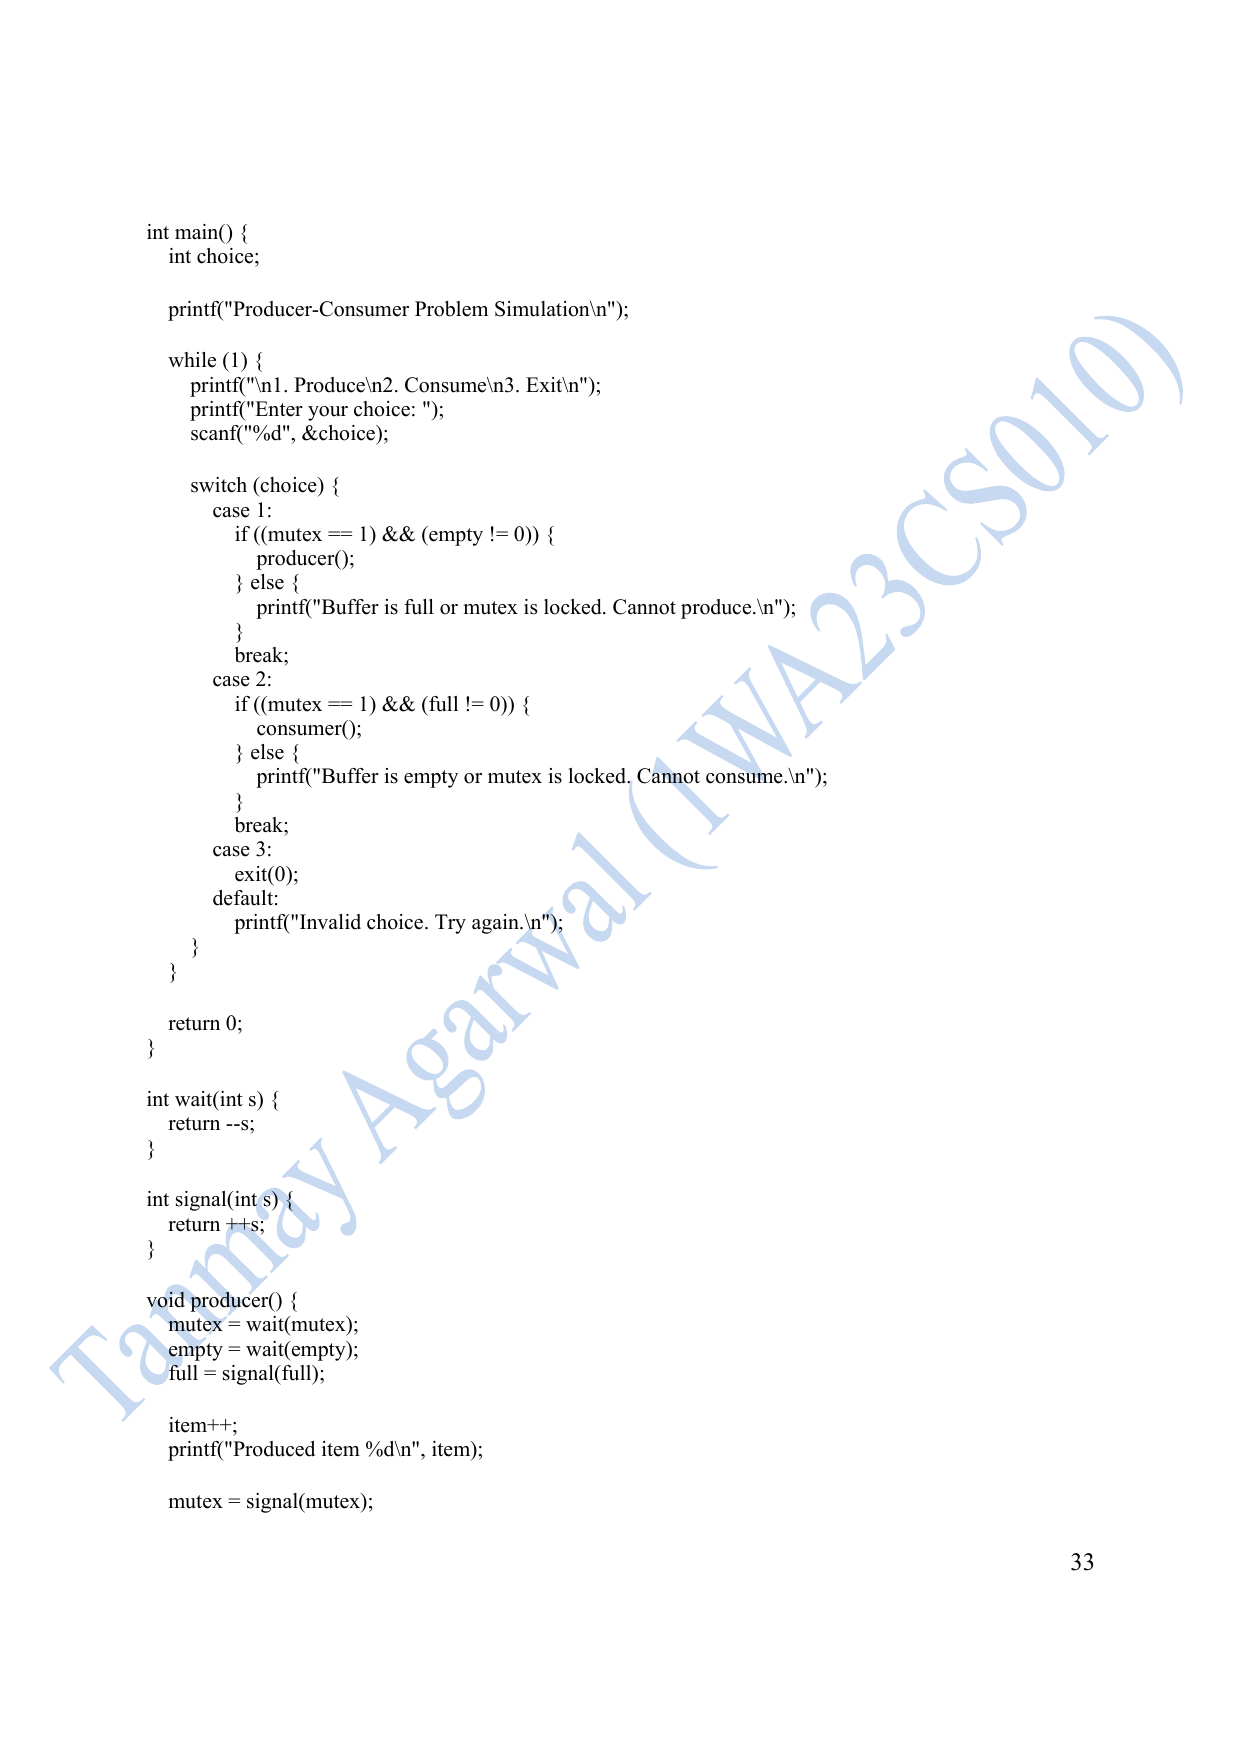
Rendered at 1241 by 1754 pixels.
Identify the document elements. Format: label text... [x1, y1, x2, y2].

text } else { [146, 570, 1102, 594]
text case 1: [146, 497, 1102, 522]
text printf("Buffer is empty or mutex is locked. Cannot consume.\n"); [146, 764, 1102, 789]
text } [146, 619, 1102, 643]
text scanf("%d", &choice); [146, 421, 1102, 446]
text } [146, 959, 1102, 983]
text while (1) { [146, 348, 1102, 373]
text int choice; [146, 244, 1102, 269]
text } [146, 934, 1102, 959]
text mutex = signal(mutex); [146, 1489, 1102, 1513]
text return ++s; [146, 1212, 1102, 1236]
text int main() { [146, 220, 1102, 244]
text exit(0); [146, 862, 1102, 886]
text case 3: [146, 837, 1102, 862]
text break; [146, 813, 1102, 837]
text int wait(int s) { [146, 1087, 1102, 1111]
text item++; [146, 1413, 1102, 1437]
text } else { [146, 740, 1102, 764]
text return --s; [146, 1111, 1102, 1135]
text mutex = wait(mutex); [146, 1312, 1102, 1336]
text printf("Enter your choice: "); [146, 397, 1102, 421]
text return 0; [146, 1011, 1102, 1035]
text empty = wait(empty); [146, 1336, 1102, 1361]
text int signal(int s) { [146, 1187, 1102, 1212]
text printf("\n1. Produce\n2. Consume\n3. Exit\n"); [146, 373, 1102, 397]
text switch (choice) { [146, 473, 1102, 497]
text } [146, 789, 1102, 813]
text break; [146, 643, 1102, 667]
text printf("Buffer is full or mutex is locked. Cannot produce.\n"); [146, 594, 1102, 619]
text producer(); [146, 546, 1102, 570]
text } [146, 1035, 1102, 1059]
text if ((mutex == 1) && (full != 0)) { [146, 692, 1102, 716]
text printf("Producer-Consumer Problem Simulation\n"); [146, 296, 1102, 321]
text case 2: [146, 667, 1102, 692]
text consumer(); [146, 716, 1102, 740]
text printf("Invalid choice. Try again.\n"); [146, 910, 1102, 934]
text } [146, 1236, 1102, 1260]
text default: [146, 886, 1102, 910]
text printf("Produced item %d\n", item); [146, 1437, 1102, 1461]
text } [146, 1135, 1102, 1160]
text if ((mutex == 1) && (empty != 0)) { [146, 522, 1102, 546]
text void producer() { [146, 1288, 1102, 1312]
text full = signal(full); [146, 1361, 1102, 1385]
